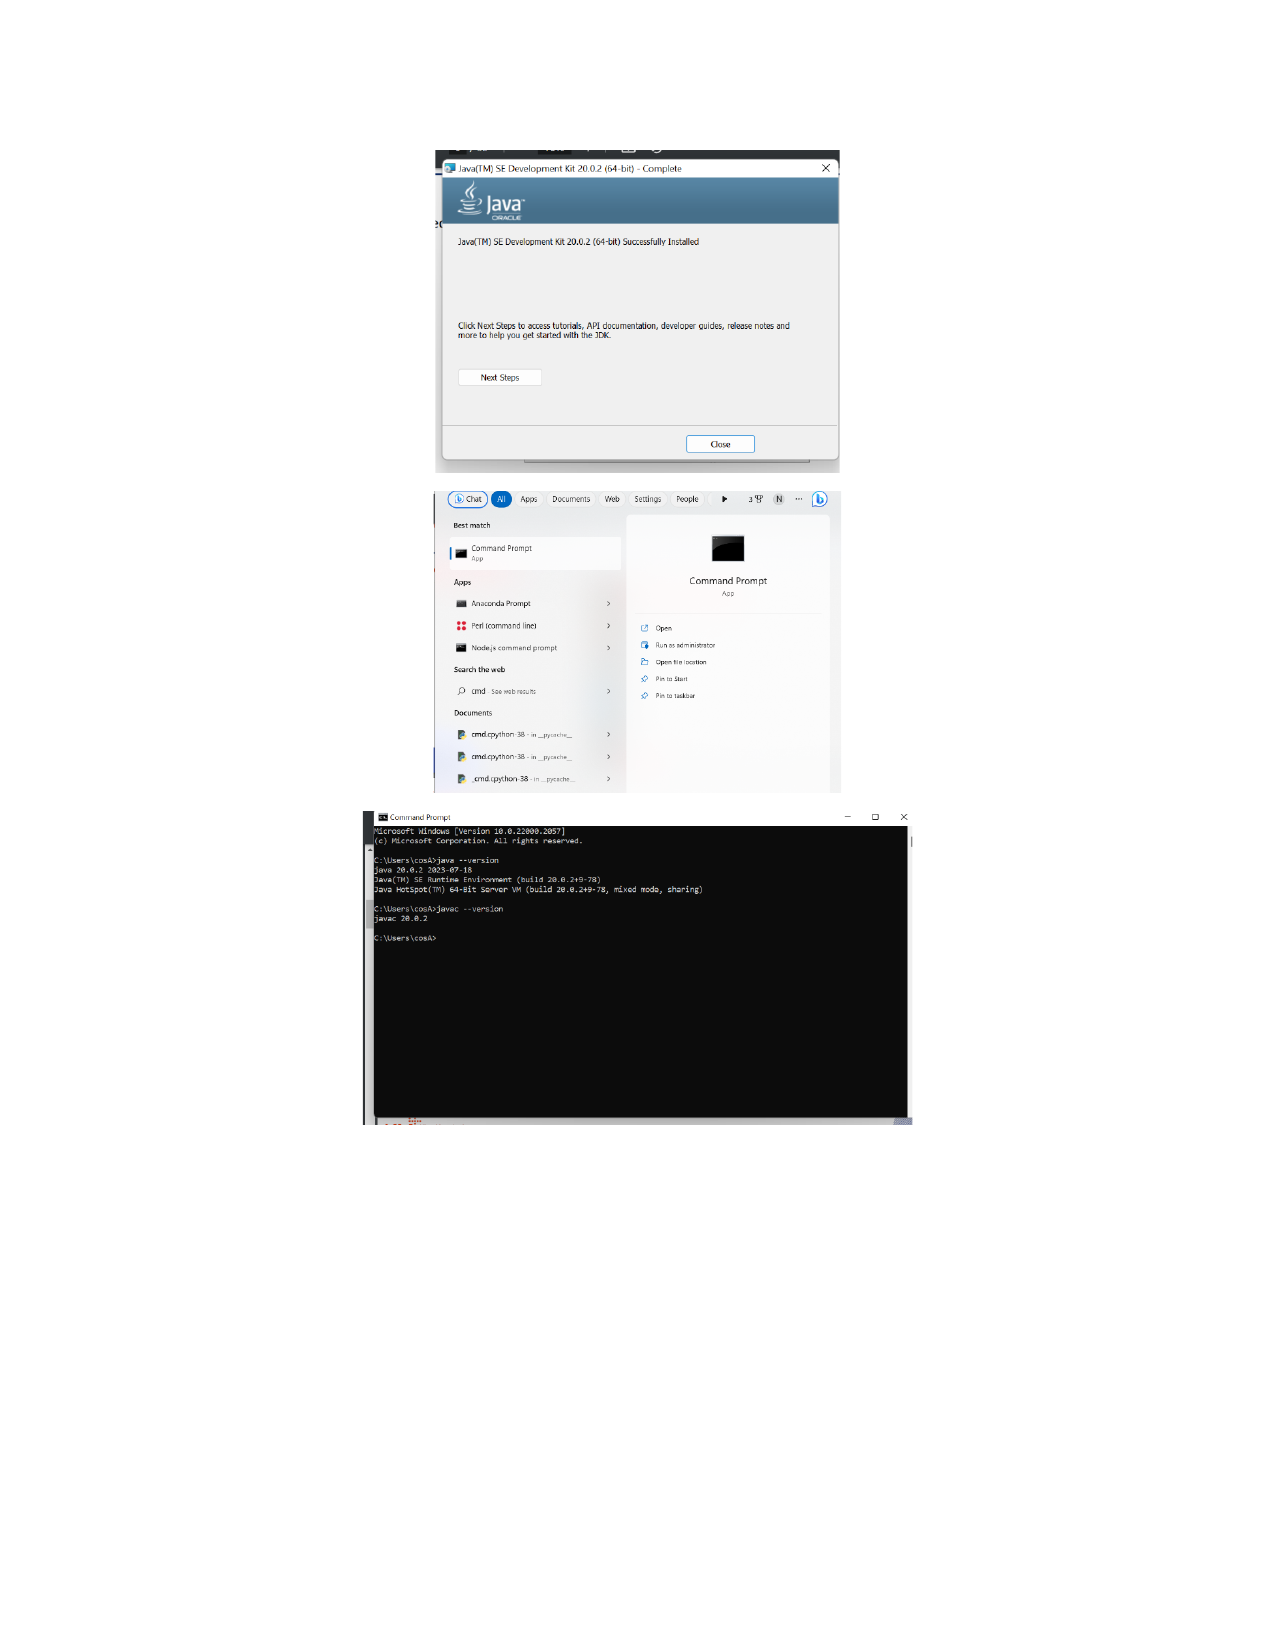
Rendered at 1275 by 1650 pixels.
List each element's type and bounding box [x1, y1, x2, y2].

picture [433, 491, 842, 793]
picture [362, 811, 913, 1125]
picture [435, 150, 840, 473]
